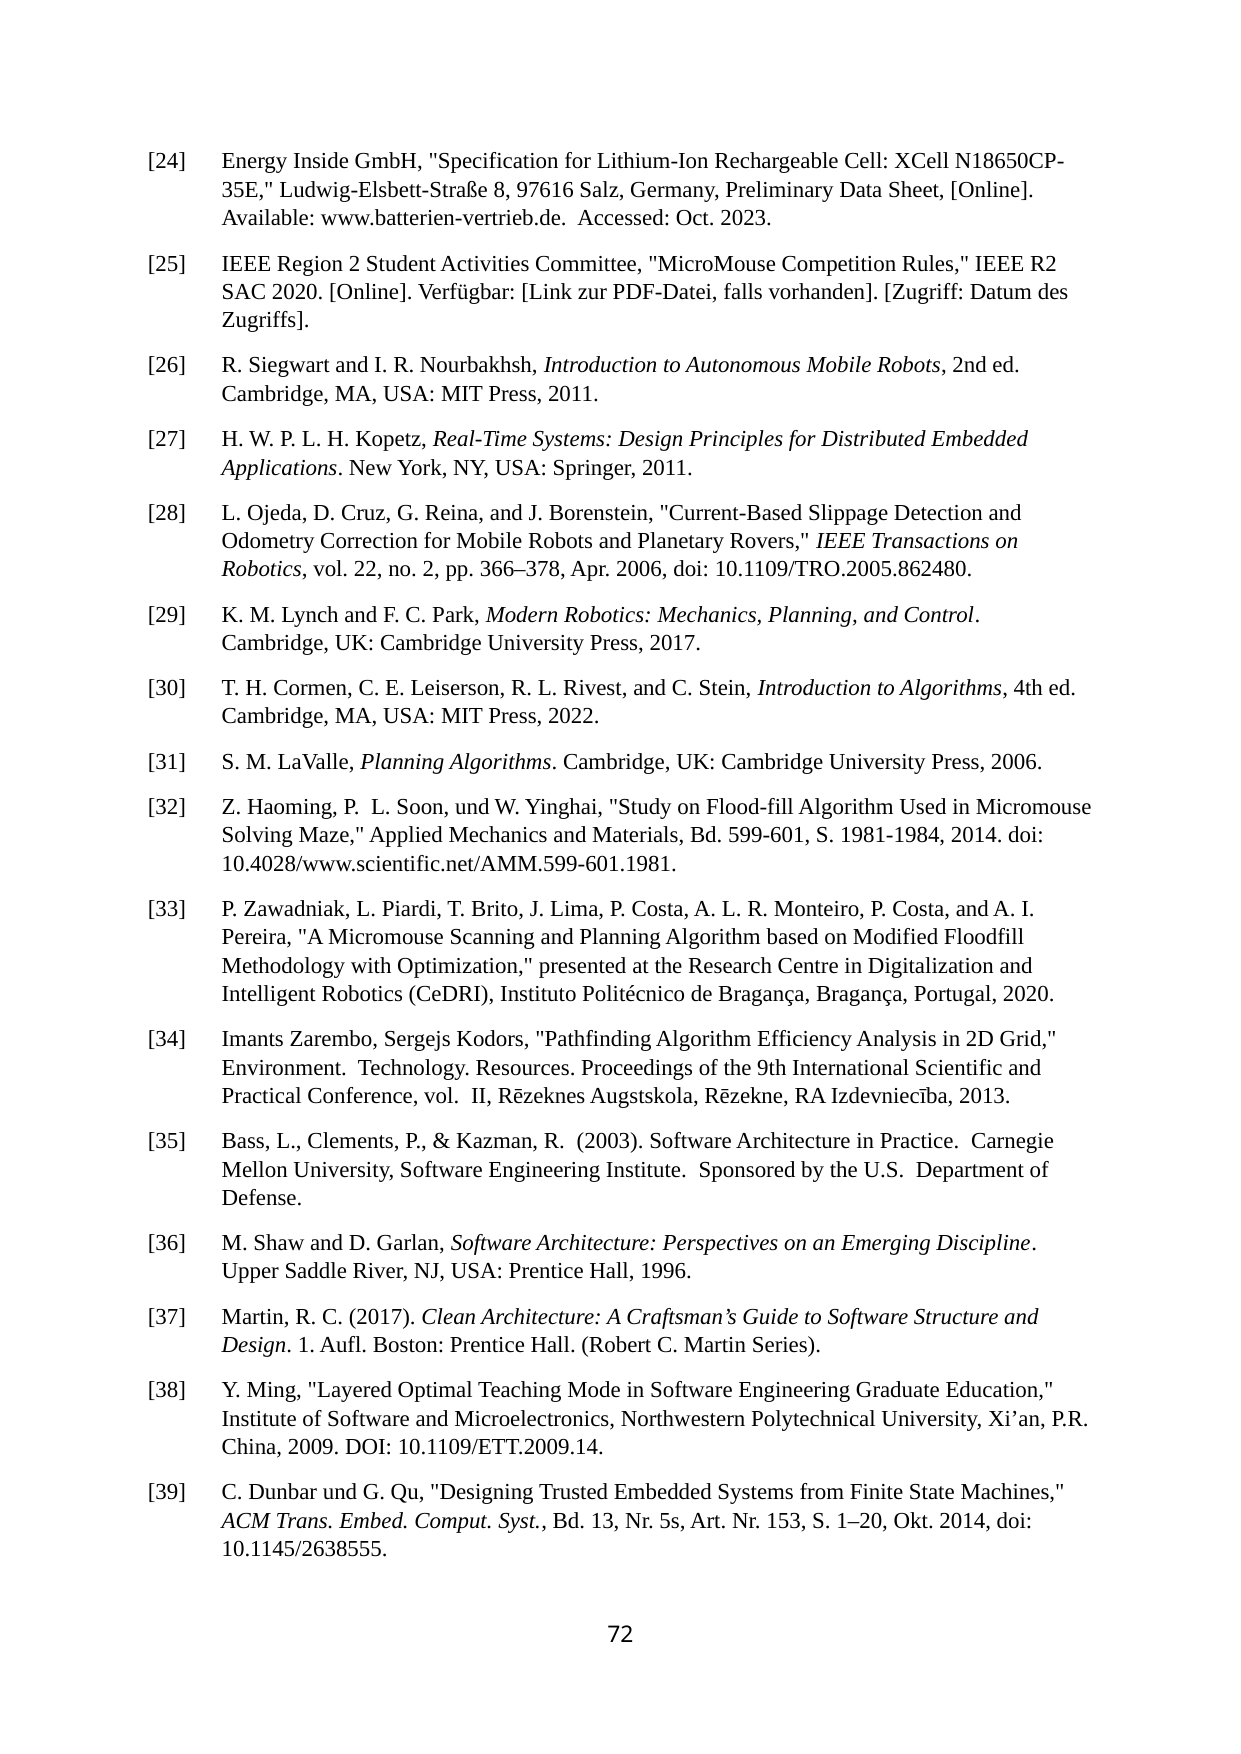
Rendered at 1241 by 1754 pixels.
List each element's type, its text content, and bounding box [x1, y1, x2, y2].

text [34] Imants Zarembo, Sergejs Kodors, "Pathfinding Algorithm Efficiency Analysis in 2D Grid," Environment. ​ Technology. Resources. Proceedings of the 9th International Scientific and Practical Conference, vol. ​ II, Rēzeknes Augstskola, Rēzekne, RA Izdevniecība, 2013. [148, 1025, 1093, 1108]
text [24] Energy Inside GmbH, "Specification for Lithium-Ion Rechargeable Cell: XCell N18650CP-35E," Ludwig-Elsbett-Straße 8, 97616 Salz, Germany, Preliminary Data Sheet, [Online]. Available: www.batterien-vertrieb.de. ​ Accessed: Oct. 2023. [148, 148, 1093, 231]
text [29] K. M. Lynch and F. C. Park, Modern Robotics: Mechanics, Planning, and Control. Cambridge, UK: Cambridge University Press, 2017. [148, 601, 1093, 655]
text [37] Martin, R. C. (2017). Clean Architecture: A Craftsman’s Guide to Software Structure and Design. 1. Aufl. Boston: Prentice Hall. (Robert C. Martin Series). [148, 1303, 1093, 1357]
text [25] IEEE Region 2 Student Activities Committee, "MicroMouse Competition Rules," IEEE R2 SAC 2020. [Online]. Verfügbar: [Link zur PDF-Datei, falls vorhanden]. [Zugriff: Datum des Zugriffs]. [148, 249, 1093, 333]
text [39] C. Dunbar und G. Qu, "Designing Trusted Embedded Systems from Finite State Machines," ACM Trans. Embed. Comput. Syst., Bd. 13, Nr. 5s, Art. Nr. 153, S. 1–20, Okt. 2014, doi: 10.1145/2638555. [148, 1478, 1093, 1561]
text [36] M. Shaw and D. Garlan, Software Architecture: Perspectives on an Emerging Discipline. Upper Saddle River, NJ, USA: Prentice Hall, 1996. [148, 1229, 1093, 1284]
text [30] T. H. Cormen, C. E. Leiserson, R. L. Rivest, and C. Stein, Introduction to Algorithms, 4th ed. Cambridge, MA, USA: MIT Press, 2022. [148, 674, 1093, 729]
text [31] S. M. LaValle, Planning Algorithms. Cambridge, UK: Cambridge University Press, 2006. [148, 748, 1093, 774]
text [32] Z. Haoming, P. ​ L. Soon, und W. Yinghai, "Study on Flood-fill Algorithm Used in Micromouse Solving Maze," Applied Mechanics and Materials, Bd. 599-601, S. 1981-1984, 2014. doi: 10.4028/www.scientific.net/AMM.599-601.1981. ​ [148, 793, 1093, 876]
text [38] Y. Ming, "Layered Optimal Teaching Mode in Software Engineering Graduate Education," Institute of Software and Microelectronics, Northwestern Polytechnical University, Xi’an, P.R. China, 2009. DOI: 10.1109/ETT.2009.14. [148, 1376, 1093, 1459]
text [26] R. Siegwart and I. R. Nourbakhsh, Introduction to Autonomous Mobile Robots, 2nd ed. Cambridge, MA, USA: MIT Press, 2011. [148, 352, 1093, 406]
text [33] P. Zawadniak, L. Piardi, T. Brito, J. Lima, P. Costa, A. L. R. Monteiro, P. Costa, and A. I. Pereira, "A Micromouse Scanning and Planning Algorithm based on Modified Floodfill Methodology with Optimization," presented at the Research Centre in Digitalization and Intelligent Robotics (CeDRI), Instituto Politécnico de Bragança, Bragança, Portugal, 2020. [148, 895, 1093, 1006]
text [27] H. W. P. L. H. Kopetz, Real-Time Systems: Design Principles for Distributed Embedded Applications. New York, NY, USA: Springer, 2011. [148, 425, 1093, 480]
text [28] L. Ojeda, D. Cruz, G. Reina, and J. Borenstein, "Current-Based Slippage Detection and Odometry Correction for Mobile Robots and Planetary Rovers," IEEE Transactions on Robotics, vol. 22, no. 2, pp. 366–378, Apr. 2006, doi: 10.1109/TRO.2005.862480. [148, 499, 1093, 582]
text [35] Bass, L., Clements, P., & Kazman, R. ​ (2003). Software Architecture in Practice. ​ Carnegie Mellon University, Software Engineering Institute. ​ Sponsored by the U.S. ​ Department of Defense. [148, 1127, 1093, 1210]
